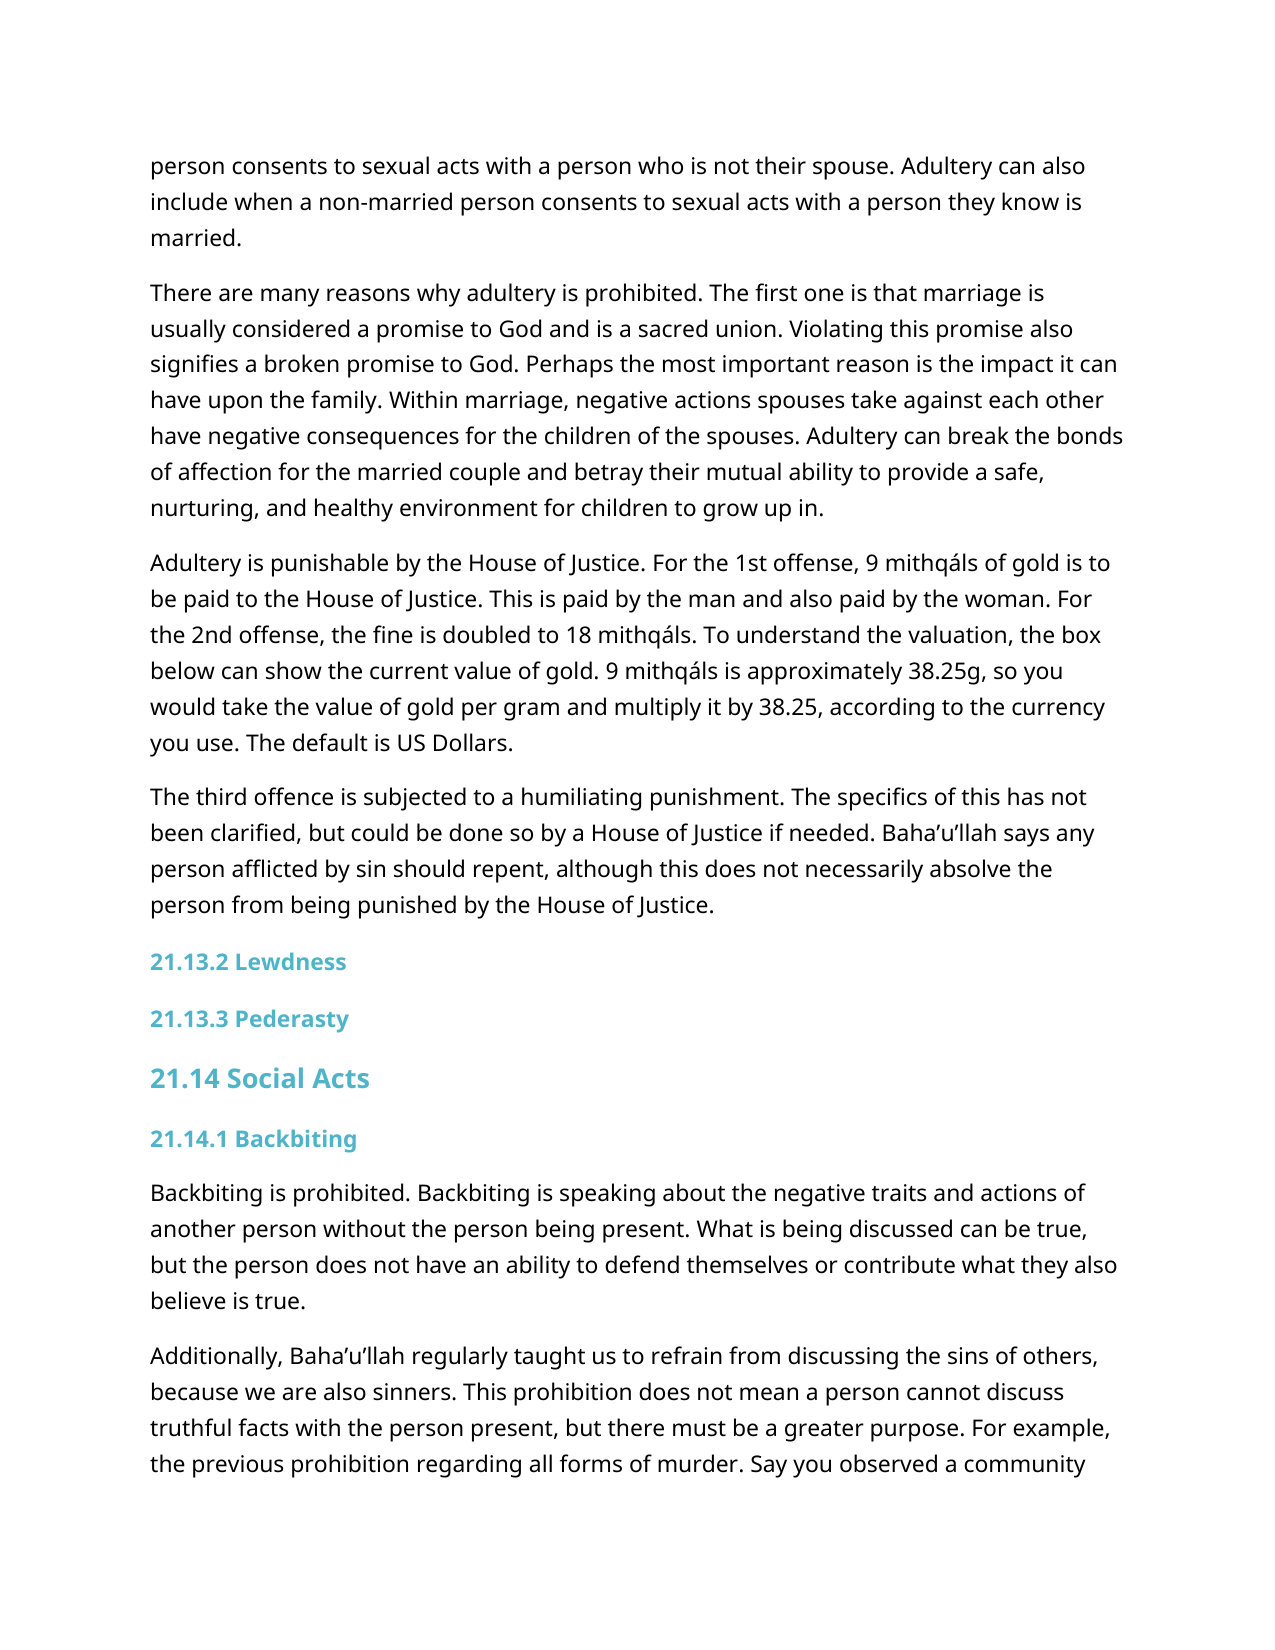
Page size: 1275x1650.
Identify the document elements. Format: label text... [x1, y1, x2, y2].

text There are many reasons why adultery is prohibited. The first one is that marriage is usually considered a promise to God and is a sacred union. Violating this promise also signifies a broken promise to God. Perhaps the most important reason is the impact it can have upon the family. Within marriage, negative actions spouses take against each other have negative consequences for the children of the spouses. Adultery can break the bonds of affection for the married couple and betray their mutual ability to provide a safe, nurturing, and healthy environment for children to grow up in. [150, 277, 1125, 523]
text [150, 1340, 1125, 1479]
text Backbiting is prohibited. Backbiting is speaking about the negative traits and actions of another person without the person being present. What is being discussed can be true, but the person does not have an ability to defend themselves or contribute what they also believe is true. [150, 1177, 1125, 1316]
text The third offence is subjected to a humiliating punishment. The specifics of this has not been clarified, but could be done so by a House of Justice if needed. Baha’u’llah says any person afflicted by sin should repent, although this does not necessarily absolve the person from being punished by the House of Justice. [150, 781, 1125, 920]
subtitle 21.13.2 Lewdness [150, 946, 1125, 977]
subtitle 21.14.1 Backbiting [150, 1123, 1125, 1154]
text Adultery is punishable by the House of Justice. For the 1st offense, 9 mithqáls of gold is to be paid to the House of Justice. This is paid by the man and also paid by the woman. For the 2nd offense, the fine is doubled to 18 mithqáls. To understand the valuation, the box below can show the current value of gold. 9 mithqáls is approximately 38.25g, so you would take the value of gold per gram and multiply it by 38.25, according to the currency you use. The default is US Dollars. [150, 547, 1125, 758]
subtitle 21.14 Social Acts [150, 1059, 1125, 1096]
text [150, 150, 1125, 253]
subtitle 21.13.3 Pederasty [150, 1003, 1125, 1034]
